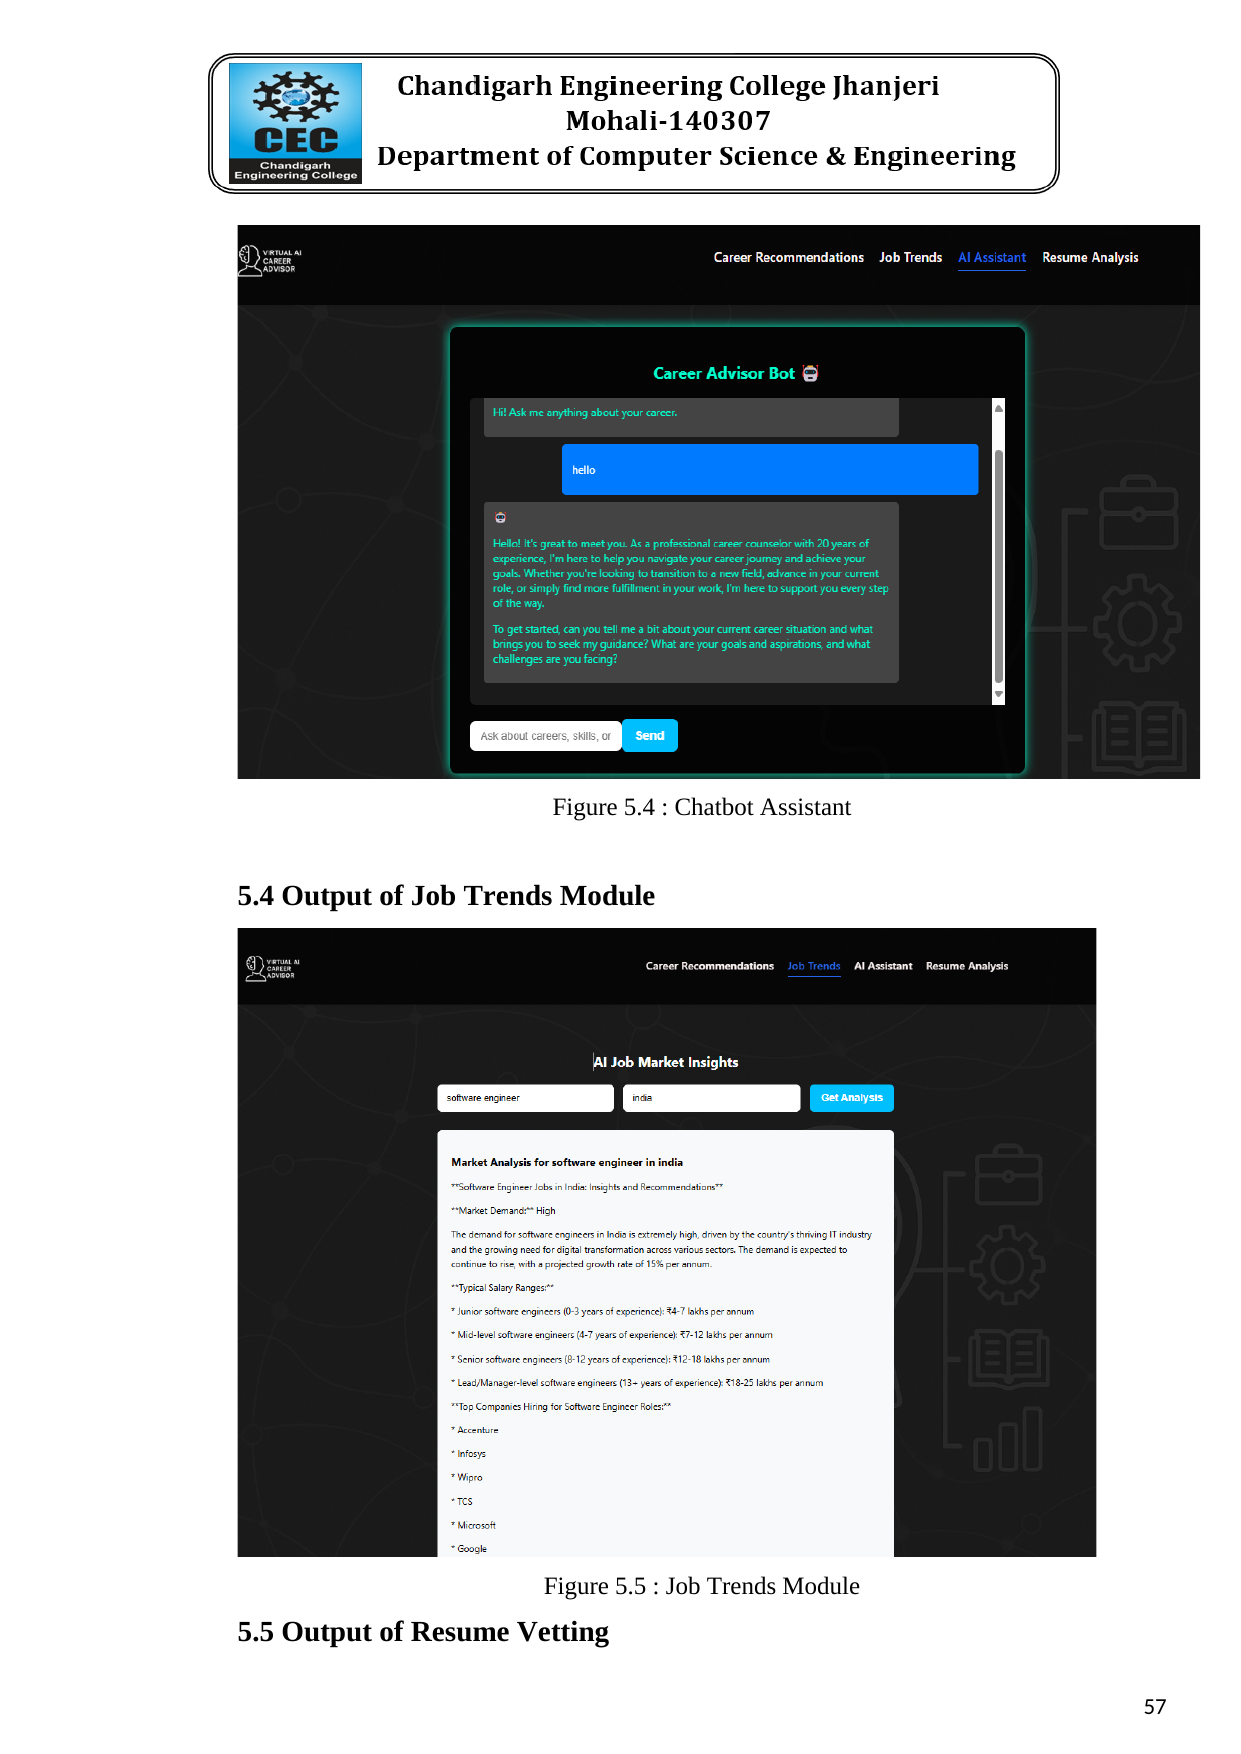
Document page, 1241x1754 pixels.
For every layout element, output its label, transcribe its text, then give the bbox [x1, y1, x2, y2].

list 5.4 Output of Job Trends Module [237, 878, 1166, 912]
list 5.5 Output of Resume Vetting [237, 1614, 1166, 1647]
picture [162, 29, 1200, 779]
picture [237, 928, 1097, 1557]
list Figure 5.5 : Job Trends Module [237, 1571, 1166, 1599]
list Figure 5.4 : Chatbot Assistant [237, 792, 1166, 821]
